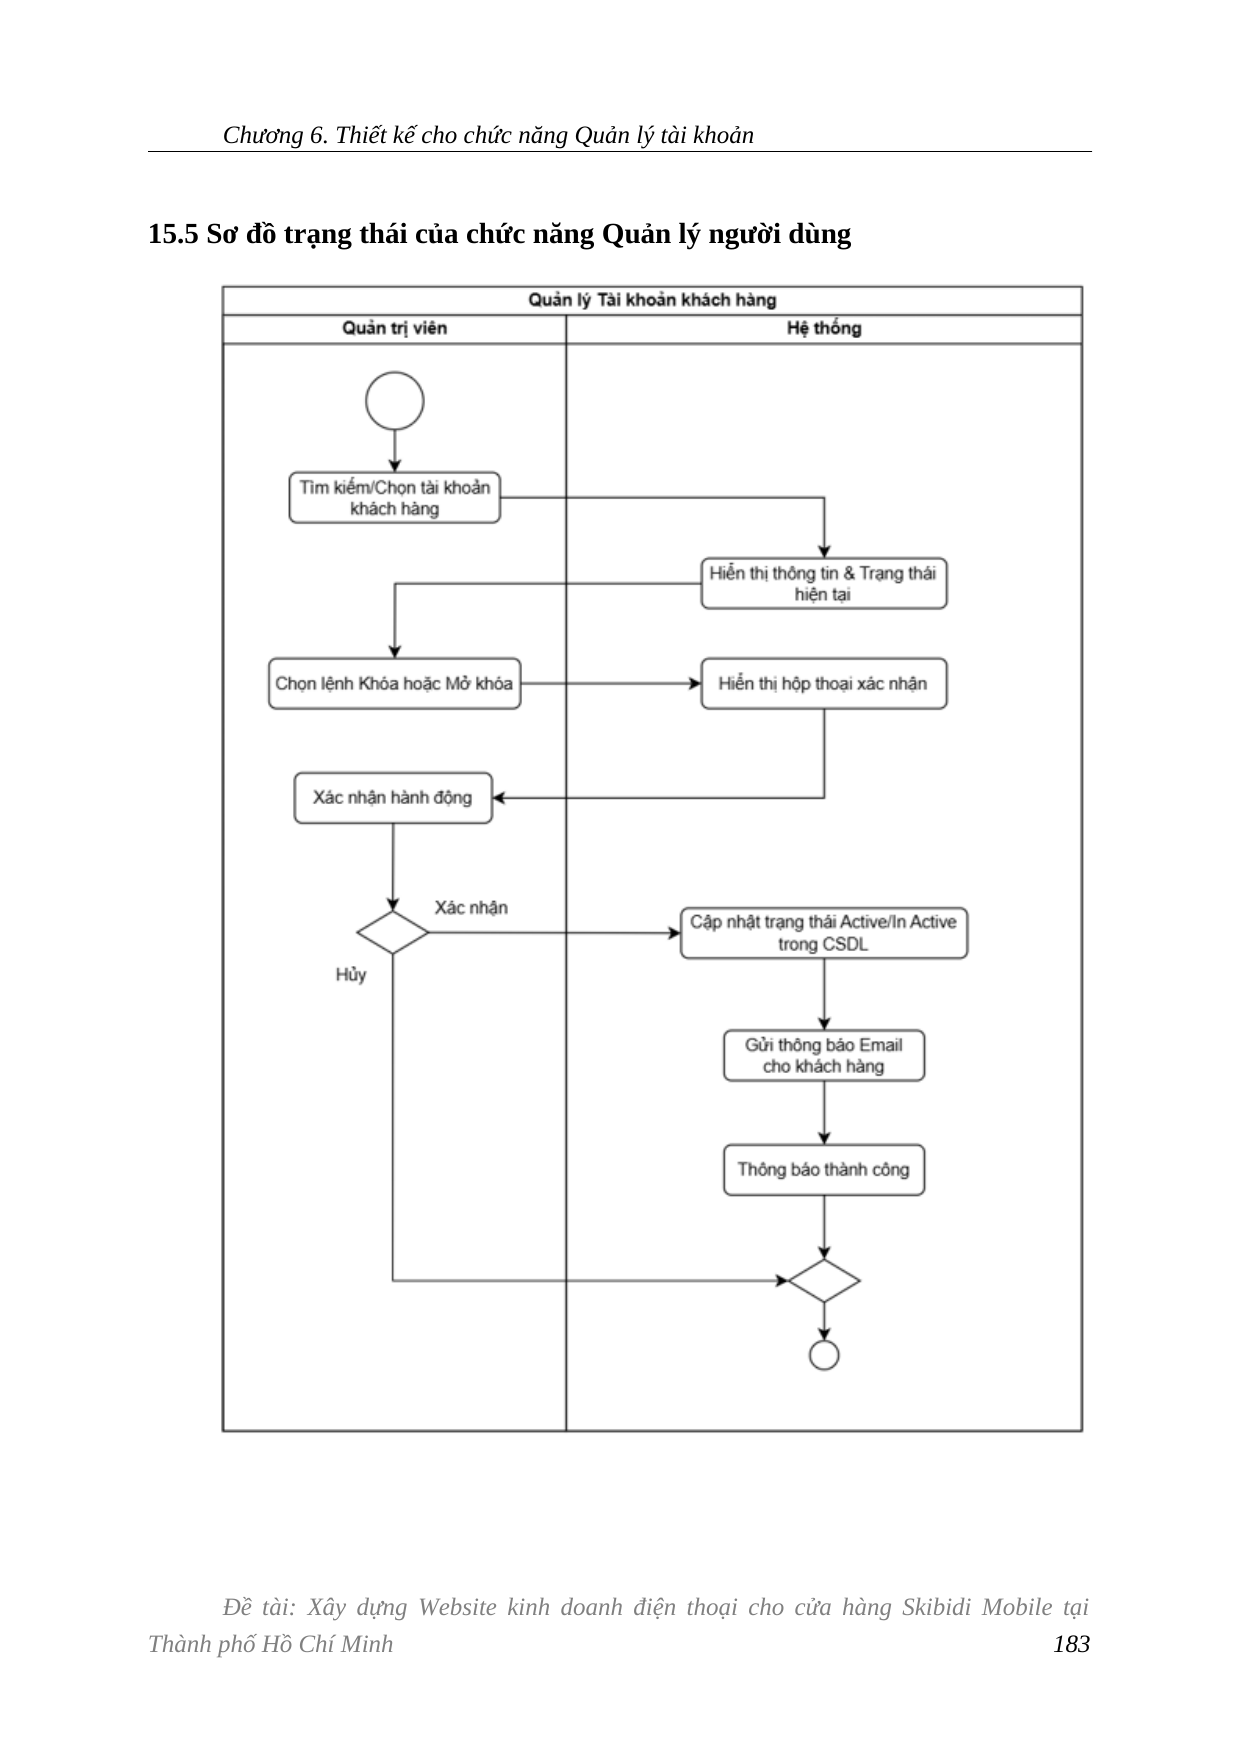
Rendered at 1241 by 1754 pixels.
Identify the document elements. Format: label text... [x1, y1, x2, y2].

subtitle Sơ đồ trạng thái của chức năng Quản lý người dùng [148, 207, 1092, 253]
picture [206, 277, 1093, 1453]
